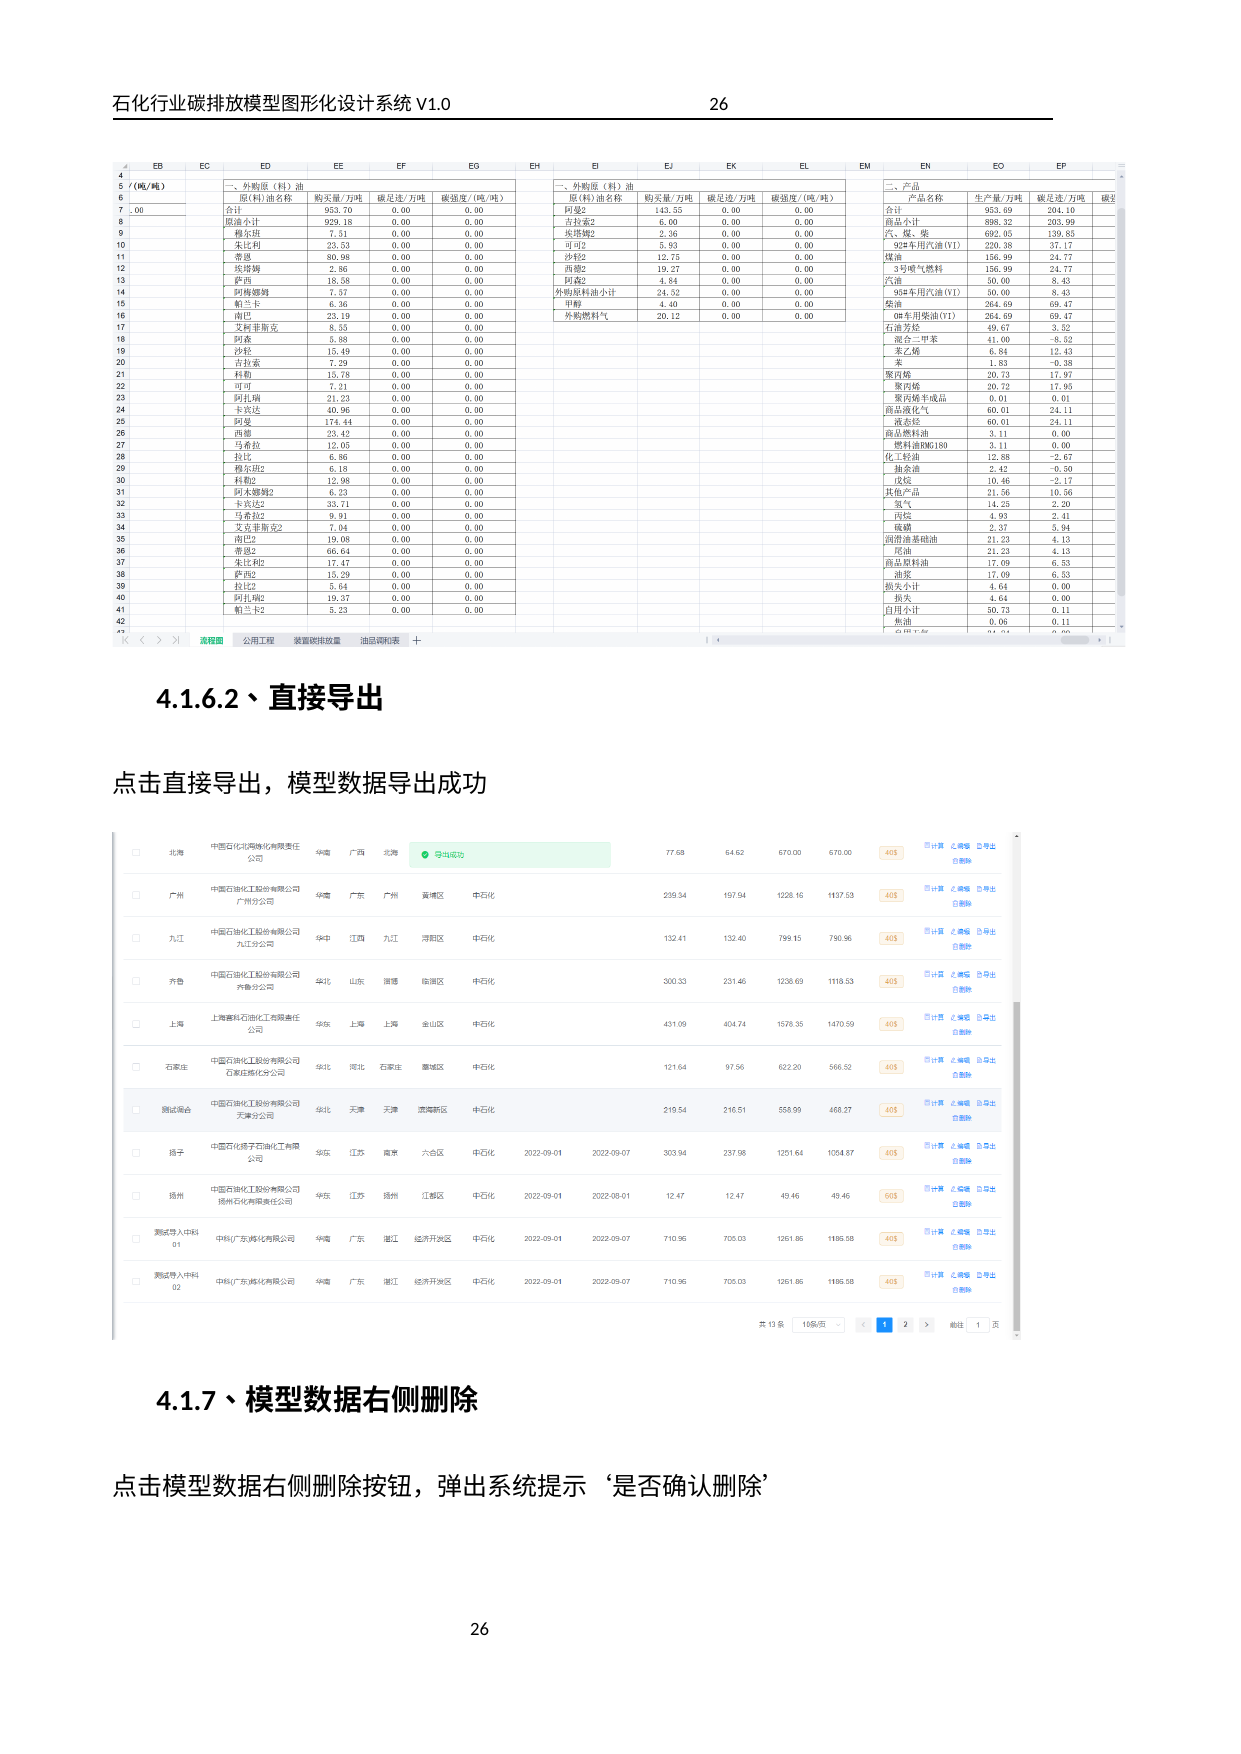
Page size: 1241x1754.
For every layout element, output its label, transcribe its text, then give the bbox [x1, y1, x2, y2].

picture [112, 162, 1126, 647]
text 点击直接导出，模型数据导出成功 [112, 749, 1128, 814]
subtitle 4.1.7、模型数据右侧删除 [137, 1365, 1128, 1430]
picture [112, 832, 1021, 1340]
text 点击模型数据右侧删除按钮，弹出系统提示‘是否确认删除’ [112, 1452, 1128, 1517]
subtitle 4.1.6.2、直接导出 [137, 663, 1128, 728]
